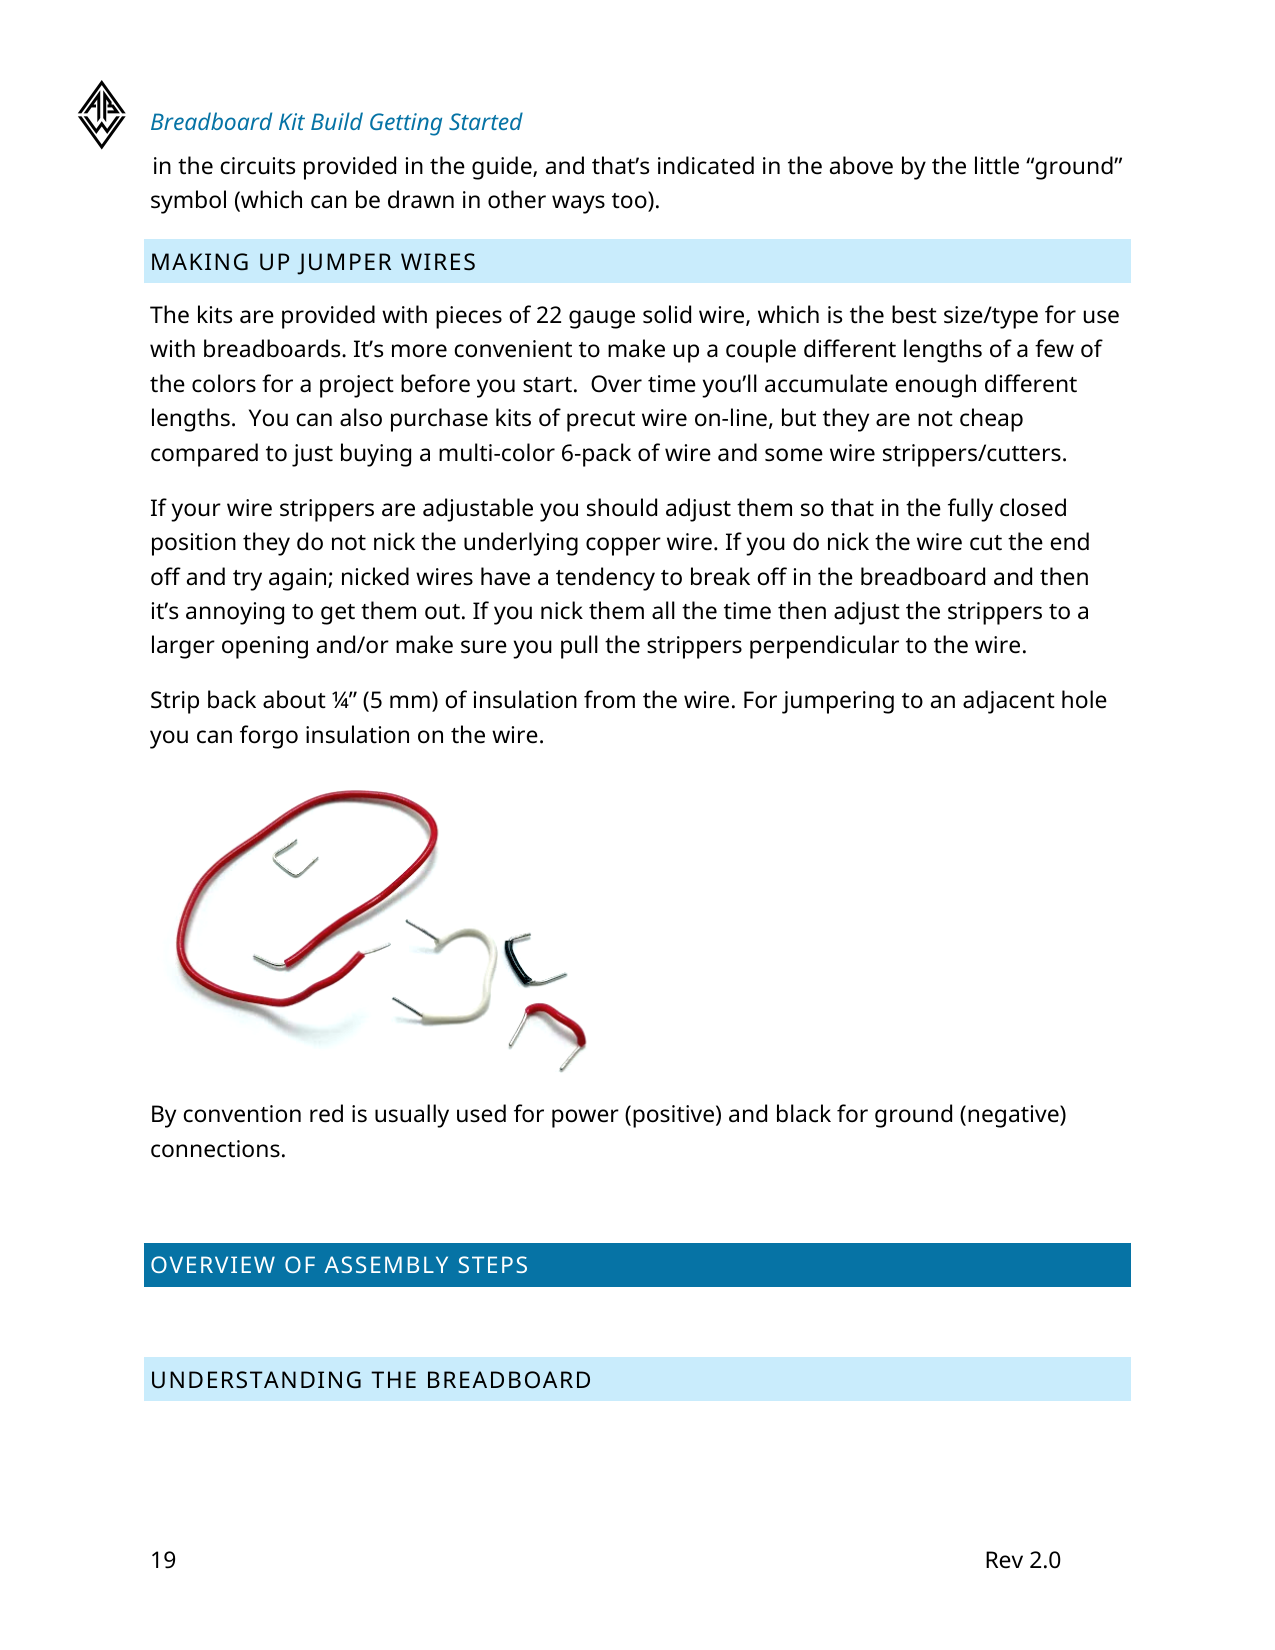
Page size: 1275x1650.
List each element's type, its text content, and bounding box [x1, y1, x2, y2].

text The kits are provided with pieces of 22 gauge solid wire, which is the best size/type for use with breadboards. It’s more convenient to make up a couple different lengths of a few of the colors for a project before you start. Over time you’ll accumulate enough different lengths. You can also purchase kits of precut wire on-line, but they are not cheap compared to just buying a multi-color 6-pack of wire and some wire strippers/cutters. [150, 299, 1125, 468]
text By convention red is usually used for power (positive) and black for ground (negative) connections. [150, 1098, 1125, 1164]
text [150, 150, 1125, 216]
subtitle Overview of assembly steps [150, 1249, 1125, 1280]
subtitle Making up jumper wires [150, 246, 1125, 277]
picture [150, 773, 649, 1074]
picture [71, 75, 134, 155]
text If your wire strippers are adjustable you should adjust them so that in the fully closed position they do not nick the underlying copper wire. If you do nick the wire cut the end off and try again; nicked wires have a tendency to break off in the breadboard and then it’s annoying to get them out. If you nick them all the time then adjust the strippers to a larger opening and/or make sure you pull the strippers perpendicular to the wire. [150, 492, 1125, 660]
text Strip back about ¼” (5 mm) of insulation from the wire. For jumpering to an adjacent hole you can forgo insulation on the wire. [150, 684, 1125, 750]
subtitle Understanding the breadboard [150, 1364, 1125, 1395]
